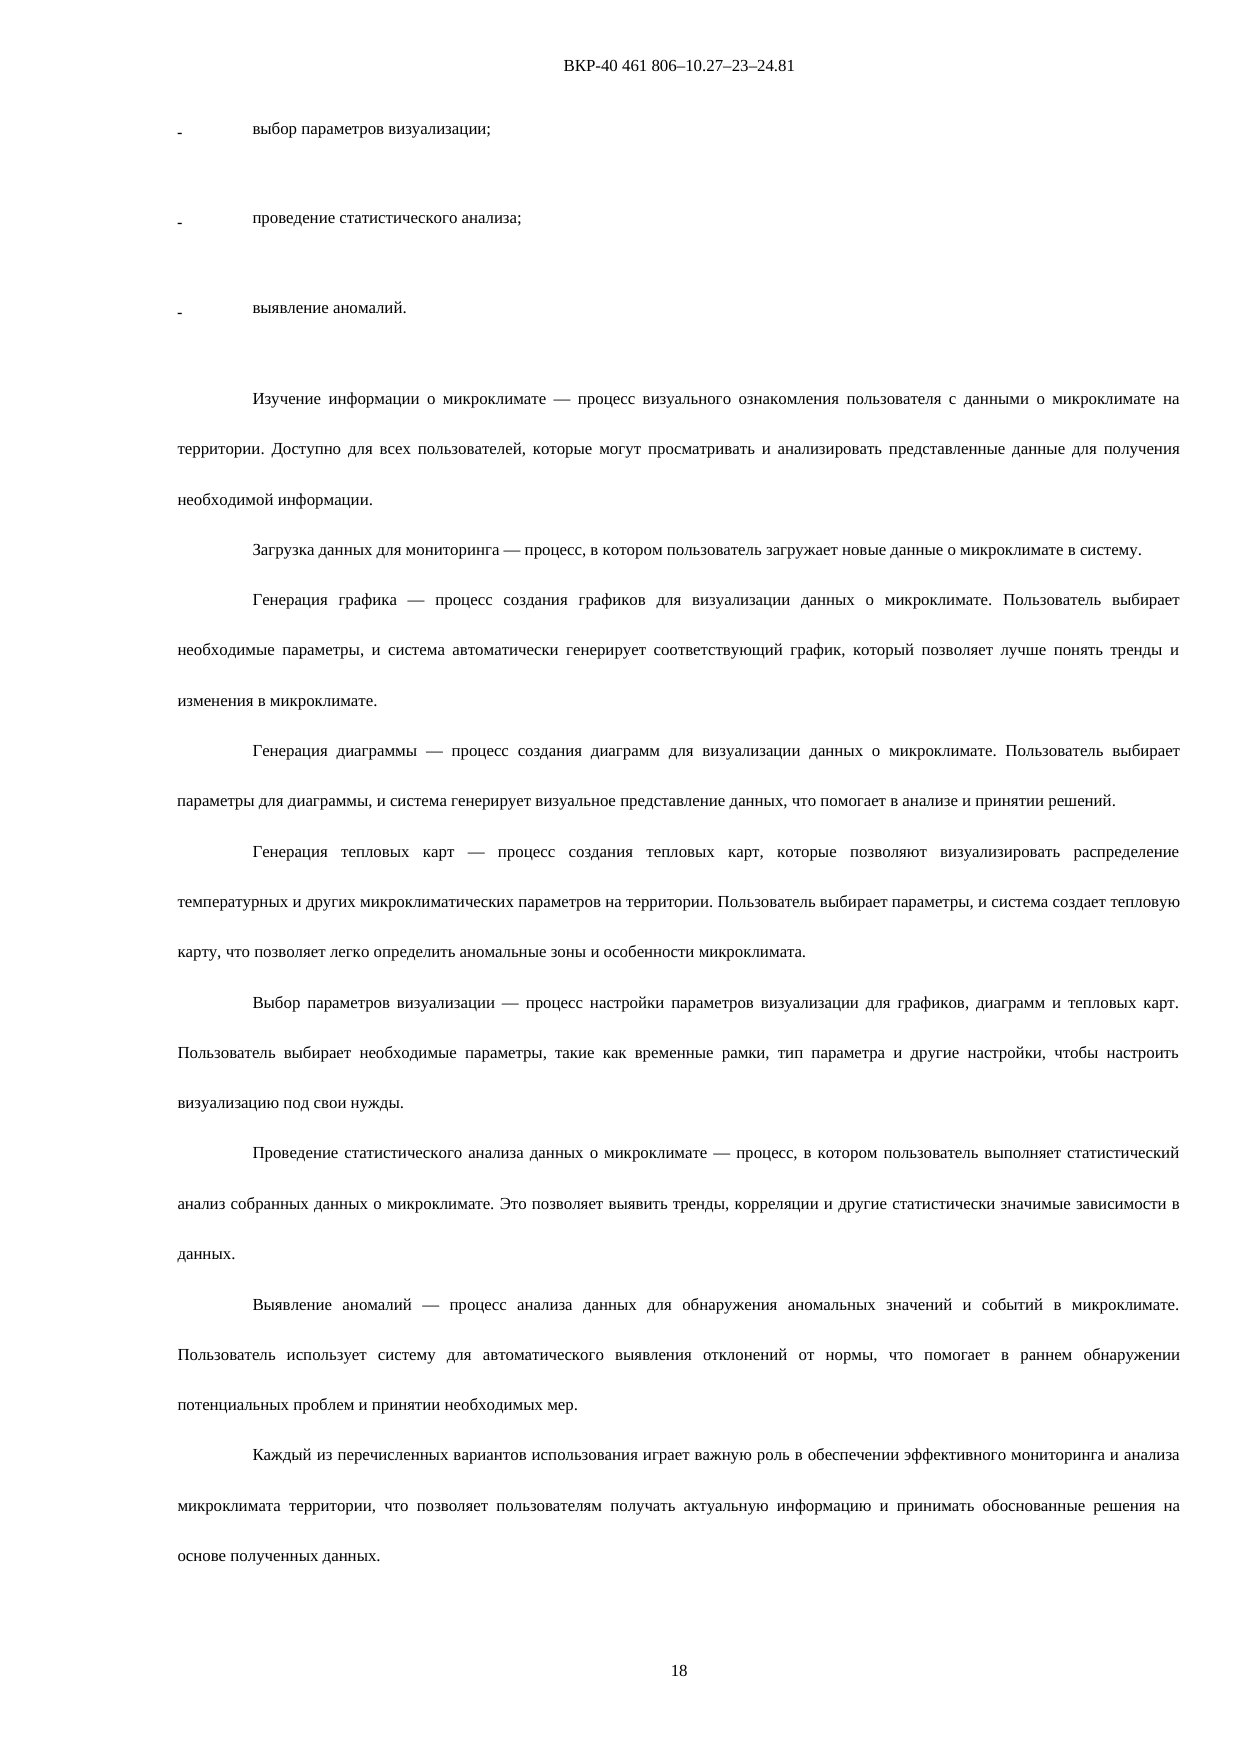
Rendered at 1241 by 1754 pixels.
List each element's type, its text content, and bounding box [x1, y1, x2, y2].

text Генерация тепловых карт — процесс создания тепловых карт, которые позволяют визуализировать распределение температурных и других микроклиматических параметров на территории. Пользователь выбирает параметры, и система создает тепловую карту, что позволяет легко определить аномальные зоны и особенности микроклимата. [177, 827, 1181, 961]
text Выбор параметров визуализации — процесс настройки параметров визуализации для графиков, диаграмм и тепловых карт. Пользователь выбирает необходимые параметры, такие как временные рамки, тип параметра и другие настройки, чтобы настроить визуализацию под свои нужды. [177, 978, 1181, 1112]
text Генерация графика — процесс создания графиков для визуализации данных о микроклимате. Пользователь выбирает необходимые параметры, и система автоматически генерирует соответствующий график, который позволяет лучше понять тренды и изменения в микроклимате. [177, 576, 1181, 710]
list выявление аномалий. [177, 268, 1181, 328]
list выбор параметров визуализации; [177, 89, 1181, 148]
text Изучение информации о микроклимате — процесс визуального ознакомления пользователя с данными о микроклимате на территории. Доступно для всех пользователей, которые могут просматривать и анализировать представленные данные для получения необходимой информации. [177, 374, 1181, 509]
text Проведение статистического анализа данных о микроклимате — процесс, в котором пользователь выполняет статистический анализ собранных данных о микроклимате. Это позволяет выявить тренды, корреляции и другие статистически значимые зависимости в данных. [177, 1129, 1181, 1263]
text Генерация диаграммы — процесс создания диаграмм для визуализации данных о микроклимате. Пользователь выбирает параметры для диаграммы, и система генерирует визуальное представление данных, что помогает в анализе и принятии решений. [177, 727, 1181, 811]
text Загрузка данных для мониторинга — процесс, в котором пользователь загружает новые данные о микроклимате в систему. [177, 525, 1181, 559]
text Каждый из перечисленных вариантов использования играет важную роль в обеспечении эффективного мониторинга и анализа микроклимата территории, что позволяет пользователям получать актуальную информацию и принимать обоснованные решения на основе полученных данных. [177, 1431, 1181, 1565]
text Выявление аномалий — процесс анализа данных для обнаружения аномальных значений и событий в микроклимате. Пользователь использует систему для автоматического выявления отклонений от нормы, что помогает в раннем обнаружении потенциальных проблем и принятии необходимых мер. [177, 1280, 1181, 1414]
list проведение статистического анализа; [177, 178, 1181, 238]
